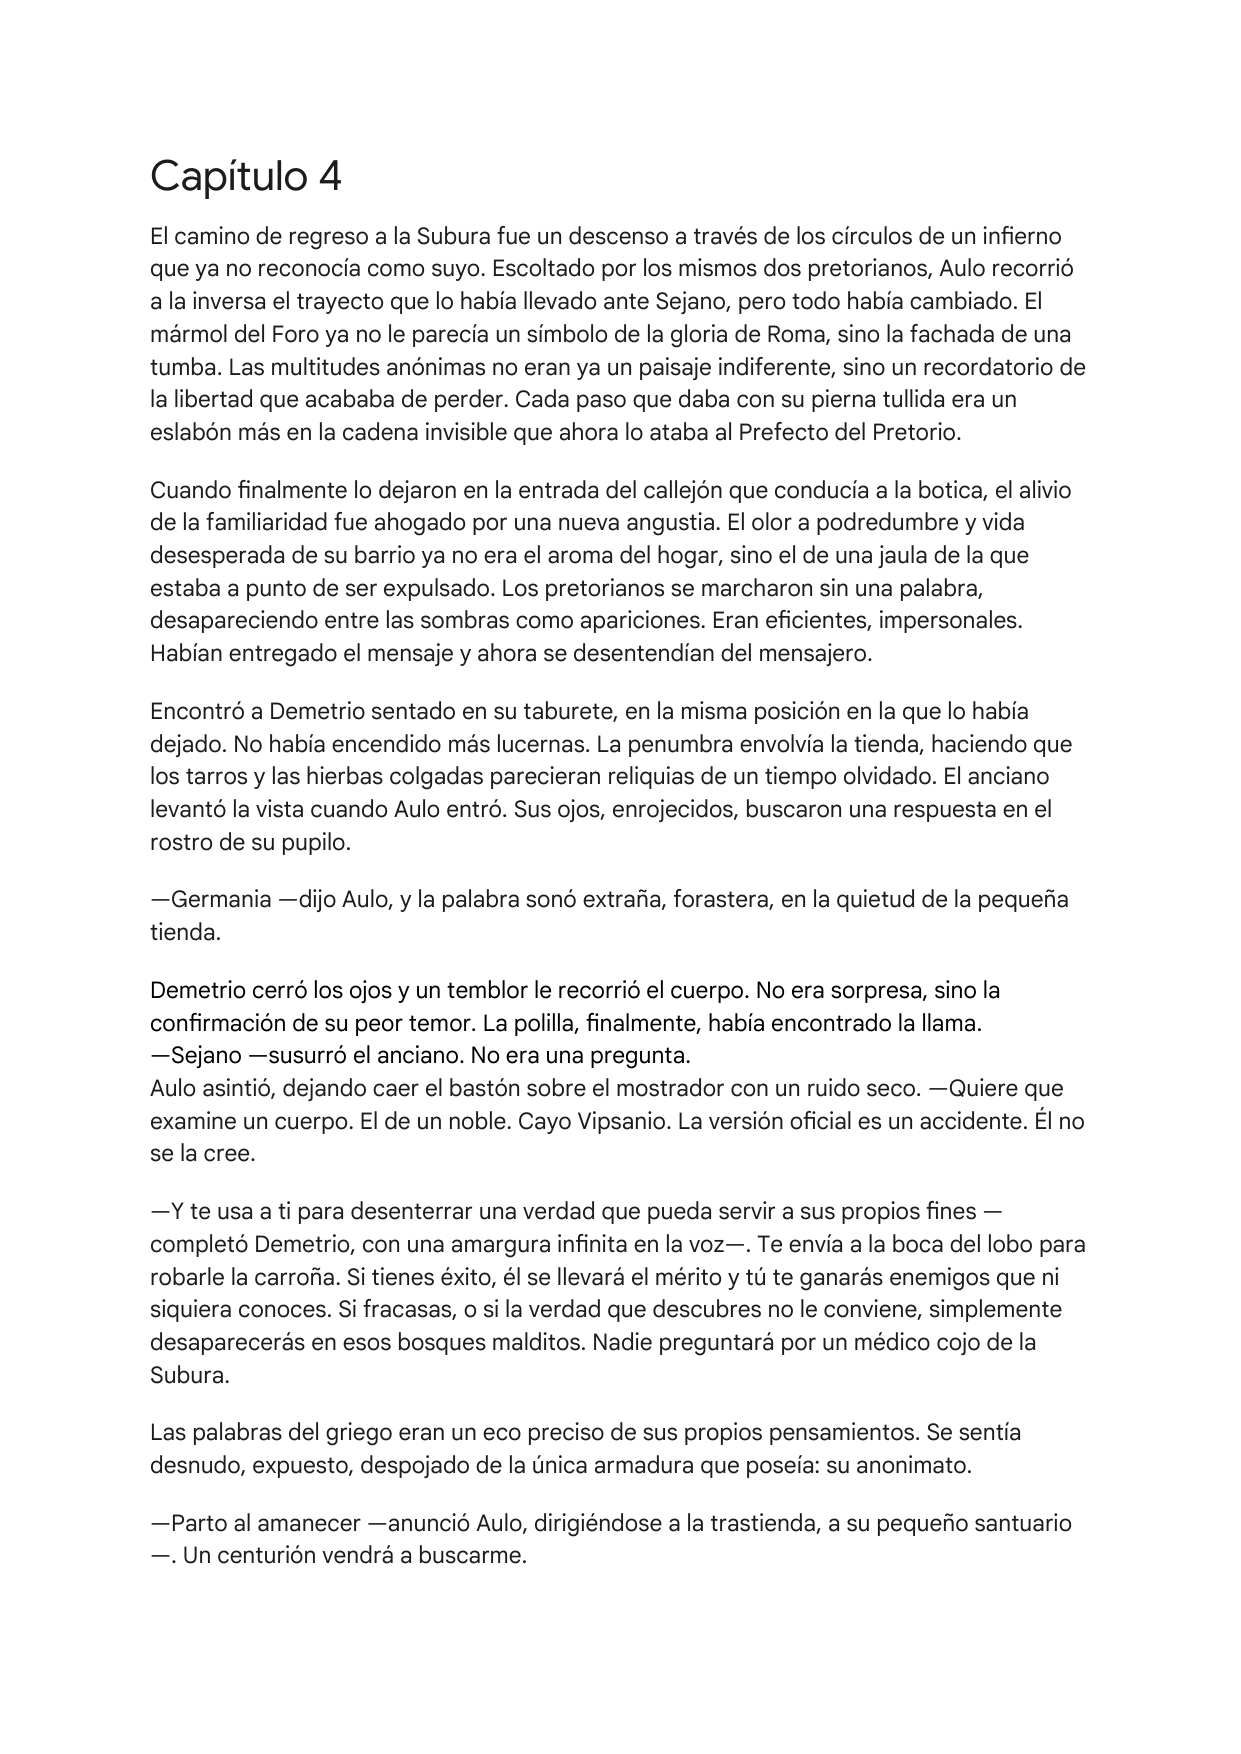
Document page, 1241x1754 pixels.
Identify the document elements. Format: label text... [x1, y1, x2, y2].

text —Sejano —susurró el anciano. No era una pregunta. [150, 1042, 1090, 1070]
text Las palabras del griego eran un eco preciso de sus propios pensamientos. Se sentía desnudo, expuesto, despojado de la única armadura que poseía: su anonimato. [150, 1419, 1090, 1480]
text El camino de regreso a la Subura fue un descenso a través de los círculos de un infierno que ya no reconocía como suyo. Escoltado por los mismos dos pretorianos, Aulo recorrió a la inversa el trayecto que lo había llevado ante Sejano, pero todo había cambiado. El mármol del Foro ya no le parecía un símbolo de la gloria de Roma, sino la fachada de una tumba. Las multitudes anónimas no eran ya un paisaje indiferente, sino un recordatorio de la libertad que acababa de perder. Cada paso que daba con su pierna tullida era un eslabón más en la cadena invisible que ahora lo ataba al Prefecto del Pretorio. [150, 222, 1090, 447]
text —Parto al amanecer —anunció Aulo, dirigiéndose a la trastienda, a su pequeño santuario—. Un centurión vendrá a buscarme. [150, 1509, 1090, 1571]
text Demetrio cerró los ojos y un temblor le recorrió el cuerpo. No era sorpresa, sino la confirmación de su peor temor. La polilla, finalmente, había encontrado la llama. [150, 976, 1090, 1038]
text Aulo asintió, dejando caer el bastón sobre el mostrador con un ruido seco. —Quiere que examine un cuerpo. El de un noble. Cayo Vipsanio. La versión oficial es un accidente. Él no se la cree. [150, 1074, 1090, 1168]
text —Y te usa a ti para desenterrar una verdad que pueda servir a sus propios fines —completó Demetrio, con una amargura infinita en la voz—. Te envía a la boca del lobo para robarle la carroña. Si tienes éxito, él se llevará el mérito y tú te ganarás enemigos que ni siquiera conoces. Si fracasas, o si la verdad que descubres no le conviene, simplemente desaparecerás en esos bosques malditos. Nadie preguntará por un médico cojo de la Subura. [150, 1197, 1090, 1390]
text —Germania —dijo Aulo, y la palabra sonó extraña, forastera, en la quietud de la pequeña tienda. [150, 886, 1090, 947]
text Encontró a Demetrio sentado en su taburete, en la misma posición en la que lo había dejado. No había encendido más lucernas. La penumbra envolvía la tienda, haciendo que los tarros y las hierbas colgadas parecieran reliquias de un tiempo olvidado. El anciano levantó la vista cuando Aulo entró. Sus ojos, enrojecidos, buscaron una respuesta en el rostro de su pupilo. [150, 697, 1090, 857]
subtitle Capítulo 4 [150, 150, 1090, 202]
text Cuando finalmente lo dejaron en la entrada del callejón que conducía a la botica, el alivio de la familiaridad fue ahogado por una nueva angustia. El olor a podredumbre y vida desesperada de su barrio ya no era el aroma del hogar, sino el de una jaula de la que estaba a punto de ser expulsado. Los pretorianos se marcharon sin una palabra, desapareciendo entre las sombras como apariciones. Eran eficientes, impersonales. Habían entregado el mensaje y ahora se desentendían del mensajero. [150, 476, 1090, 668]
